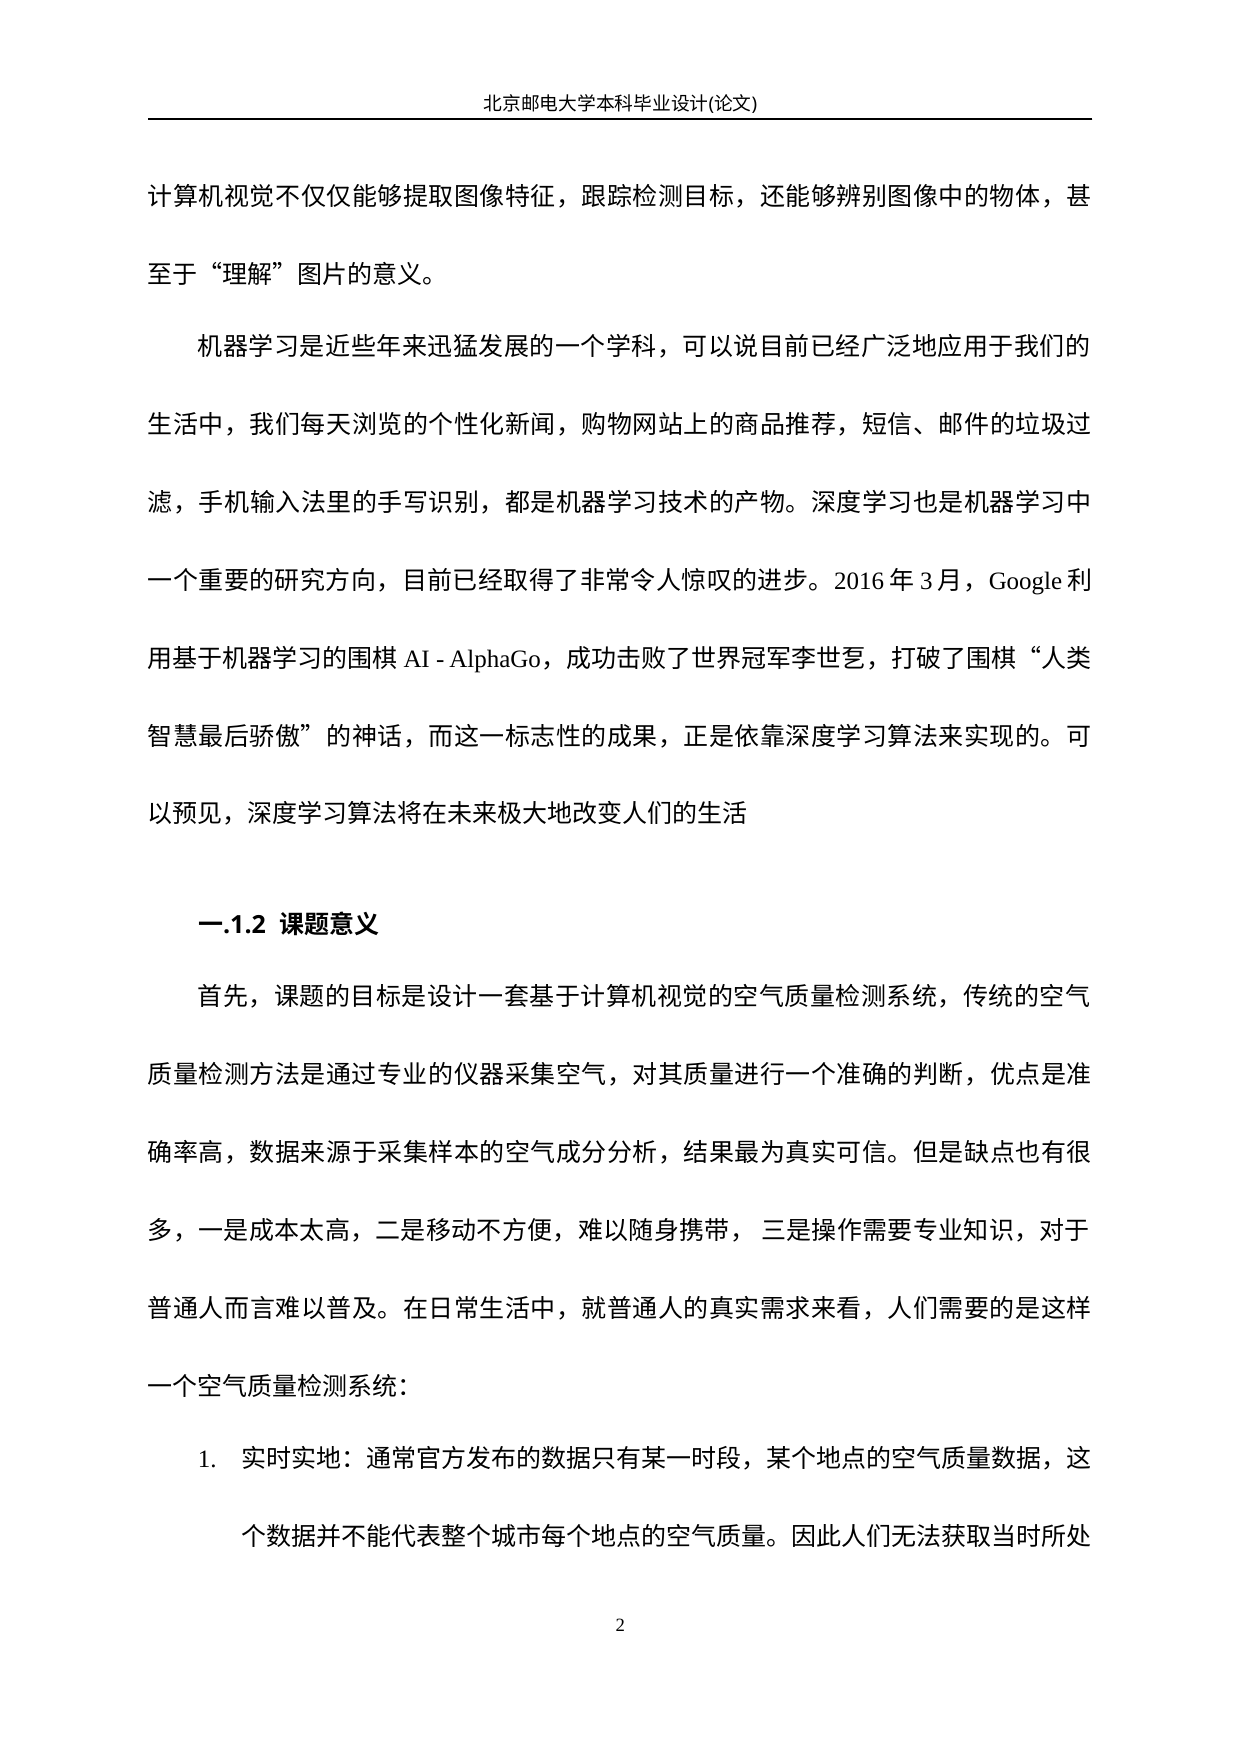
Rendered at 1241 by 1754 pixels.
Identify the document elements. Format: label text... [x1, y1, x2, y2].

text 课题意义 [148, 890, 1092, 955]
text 首先，课题的目标是设计一套基于计算机视觉的空气质量检测系统，传统的空气质量检测方法是通过专业的仪器采集空气，对其质量进行一个准确的判断，优点是准确率高，数据来源于采集样本的空气成分分析，结果最为真实可信。但是缺点也有很多，一是成本太高，二是移动不方便，难以随身携带， 三是操作需要专业知识，对于普通人而言难以普及。在日常生活中，就普通人的真实需求来看，人们需要的是这样一个空气质量检测系统： [148, 962, 1092, 1417]
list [198, 1424, 1092, 1567]
text 机器学习是近些年来迅猛发展的一个学科，可以说目前已经广泛地应用于我们的生活中，我们每天浏览的个性化新闻，购物网站上的商品推荐，短信、邮件的垃圾过滤，手机输入法里的手写识别，都是机器学习技术的产物。深度学习也是机器学习中一个重要的研究方向，目前已经取得了非常令人惊叹的进步。2016年3月，Google利用基于机器学习的围棋AI - AlphaGo，成功击败了世界冠军李世乭，打破了围棋“人类智慧最后骄傲”的神话，而这一标志性的成果，正是依靠深度学习算法来实现的。可以预见，深度学习算法将在未来极大地改变人们的生活 [148, 312, 1092, 844]
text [148, 162, 1092, 305]
